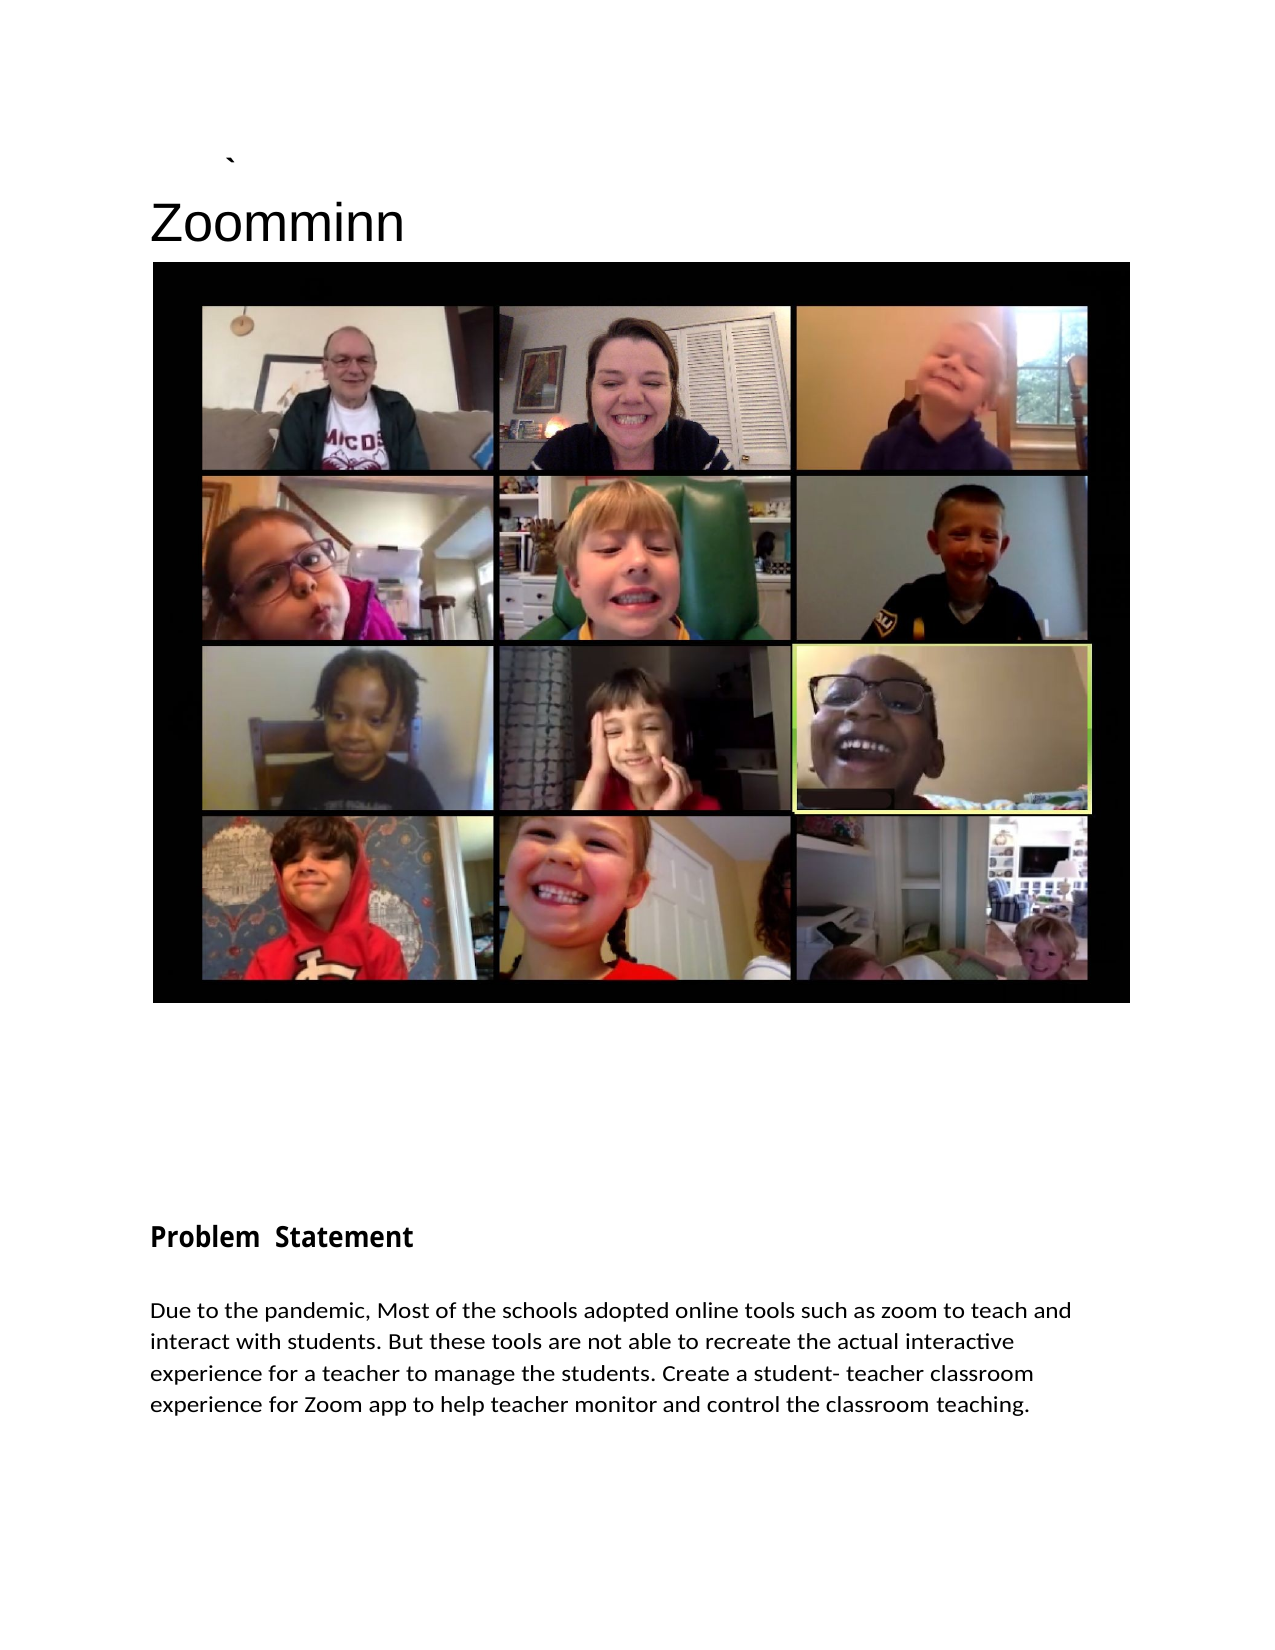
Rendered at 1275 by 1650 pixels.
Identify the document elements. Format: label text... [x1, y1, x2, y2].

picture [153, 262, 1130, 1003]
text Due to the pandemic, Most of the schools adopted online tools such as zoom to teach and interact with students. But these tools are not able to recreate the actual interactive experience for a teacher to manage the students. Create a student- teacher classroom experience for Zoom app to help teacher monitor and control the classroom teaching. [150, 1296, 1124, 1418]
subtitle ` [225, 149, 1239, 189]
text Zoomminn [150, 191, 1239, 253]
subtitle Problem Statement [150, 1216, 1239, 1256]
